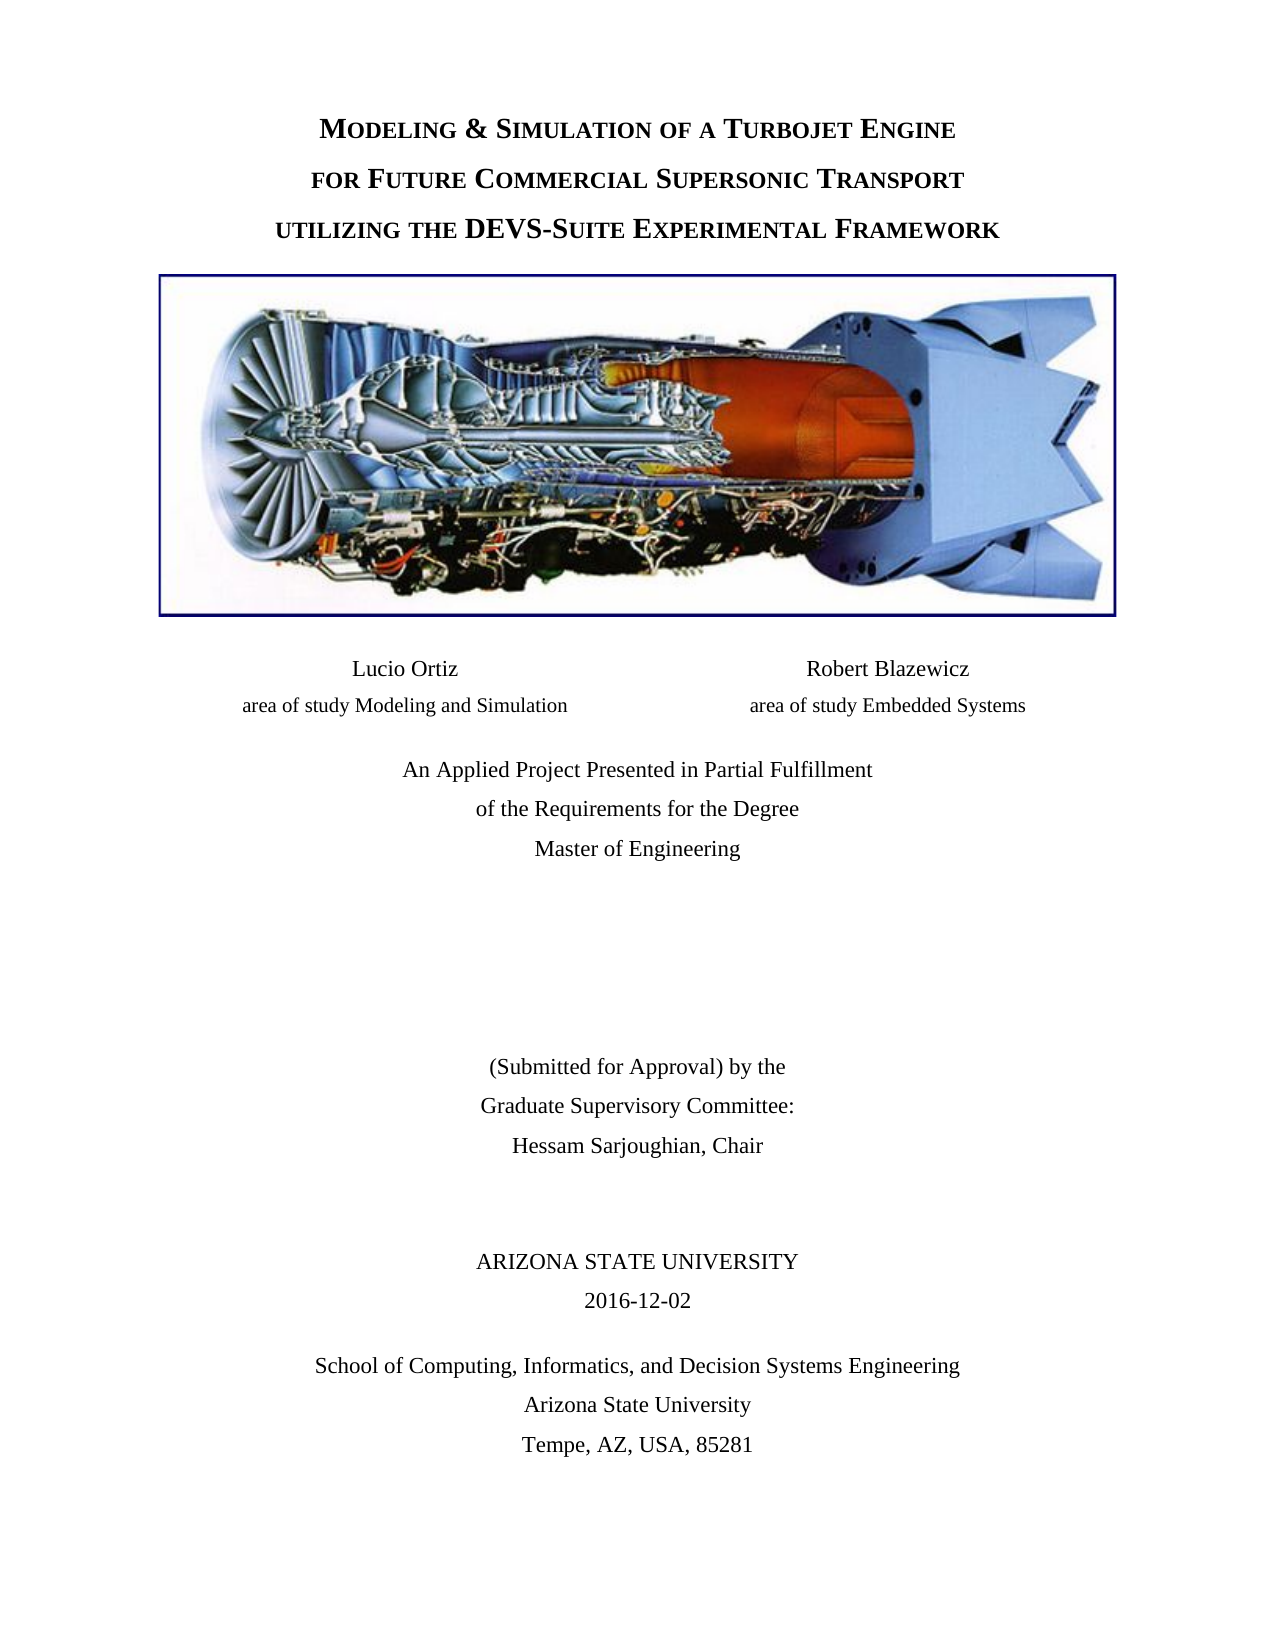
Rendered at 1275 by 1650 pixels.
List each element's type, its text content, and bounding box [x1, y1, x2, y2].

table_cell School of Computing, Informatics, and Decision Systems Engineering Arizona State University Tempe, AZ, USA, 85281 [155, 1352, 1120, 1495]
table_header Robert Blazewicz area of study Embedded Systems [655, 655, 1120, 756]
table_header Lucio Ortiz area of study Modeling and Simulation [155, 655, 655, 756]
title Modeling & Simulation of a Turbojet Engine for Future Commercial Supersonic Transport utilizing the DEVS-Suite Experimental Framework [150, 111, 1125, 245]
picture [158, 274, 1117, 617]
table_cell An Applied Project Presented in Partial Fulfillment of the Requirements for the Degree Master of Engineering (Submitted for Approval) by the Graduate Supervisory Committee: Hessam Sarjoughian, Chair ARIZONA STATE UNIVERSITY 2016-12-02 [155, 756, 1120, 1352]
